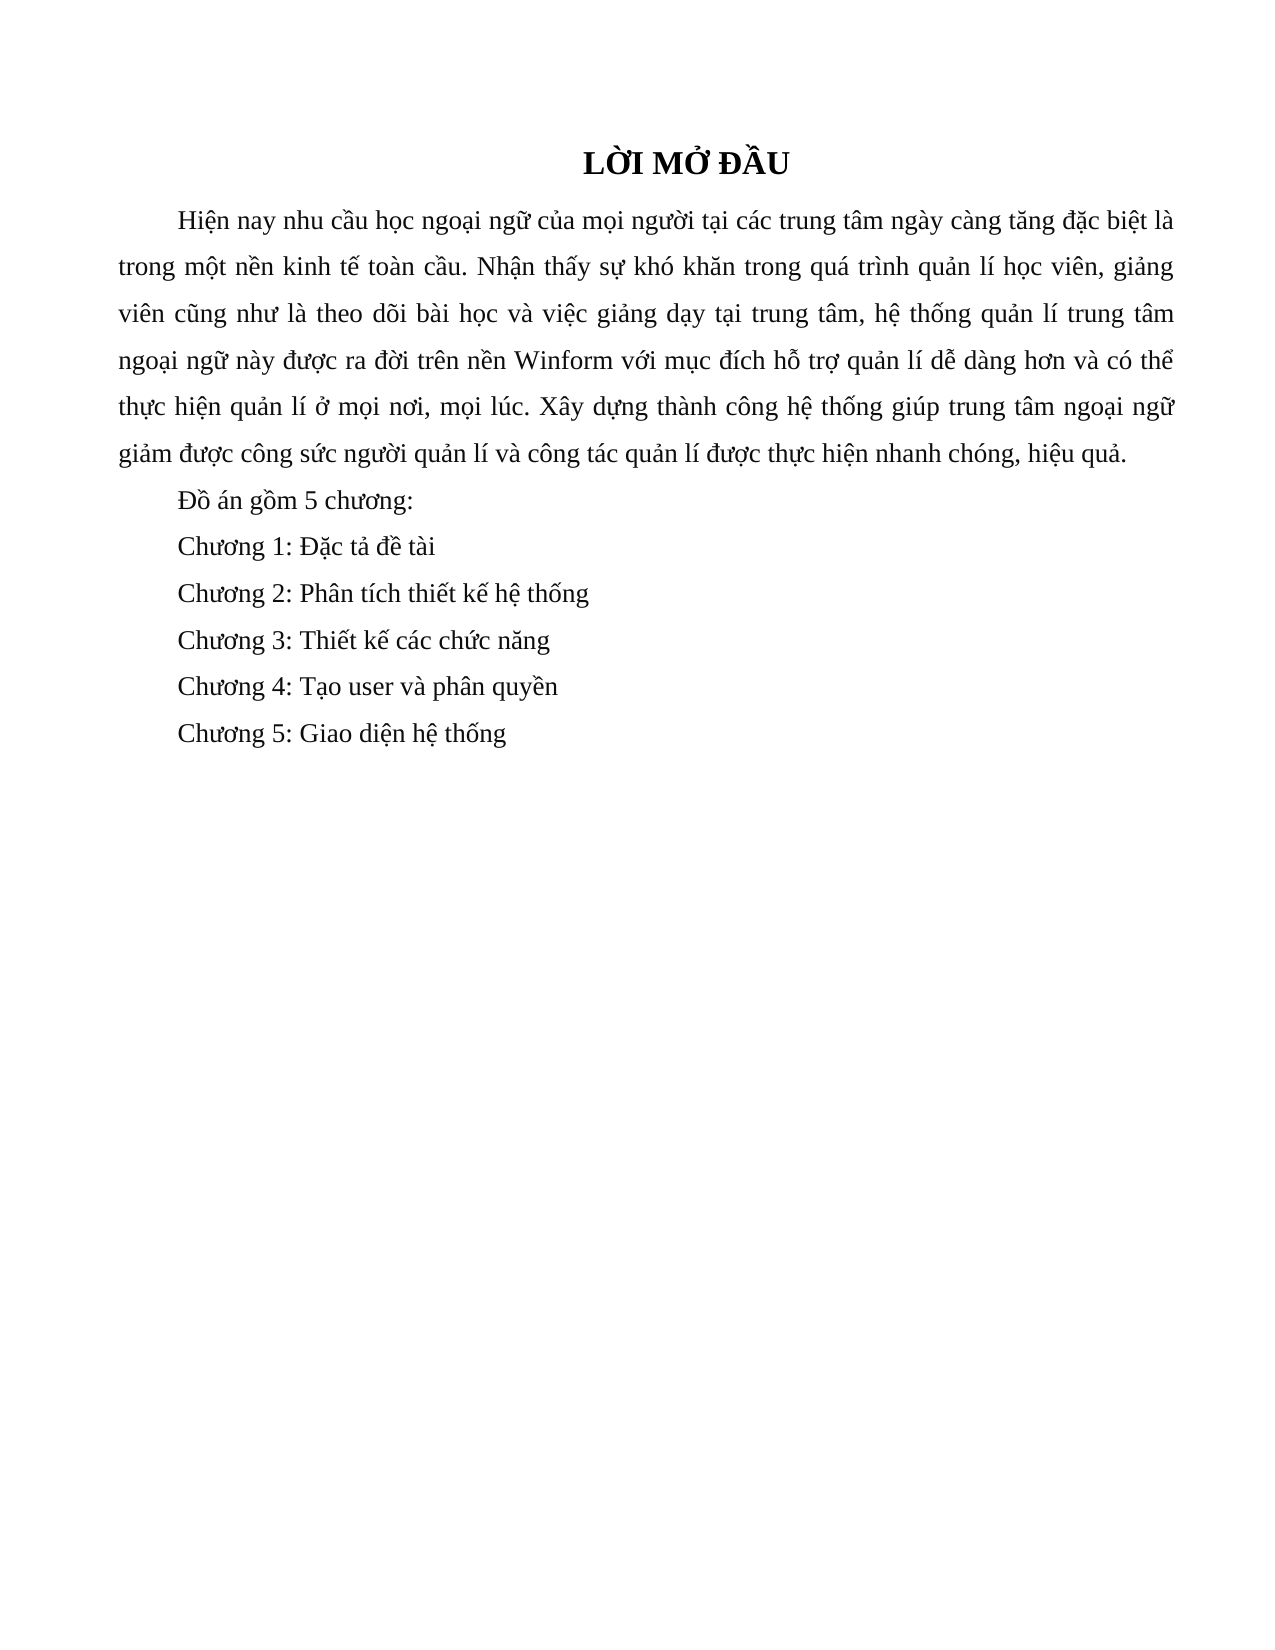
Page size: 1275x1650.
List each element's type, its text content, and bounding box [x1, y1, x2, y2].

list Chương 5: Giao diện hệ thống [118, 717, 1176, 748]
list Hiện nay nhu cầu học ngoại ngữ của mọi người tại các trung tâm ngày càng tăng đặc biệt là trong một nền kinh tế toàn cầu. Nhận thấy sự khó khăn trong quá trình quản lí học viên, giảng viên cũng như là theo dõi bài học và việc giảng dạy tại trung tâm, hệ thống quản lí trung tâm ngoại ngữ này được ra đời trên nền Winform với mục đích hỗ trợ quản lí dễ dàng hơn và có thể thực hiện quản lí ở mọi nơi, mọi lúc. Xây dựng thành công hệ thống giúp trung tâm ngoại ngữ giảm được công sức người quản lí và công tác quản lí được thực hiện nhanh chóng, hiệu quả. [118, 204, 1176, 468]
list Chương 4: Tạo user và phân quyền [118, 670, 1176, 702]
list Chương 1: Đặc tả đề tài [118, 530, 1176, 562]
list Đồ án gồm 5 chương: [118, 484, 1176, 515]
list Chương 3: Thiết kế các chức năng [118, 624, 1176, 655]
list Chương 2: Phân tích thiết kế hệ thống [118, 577, 1176, 608]
subtitle LỜI MỞ ĐẦU [192, 143, 1181, 181]
